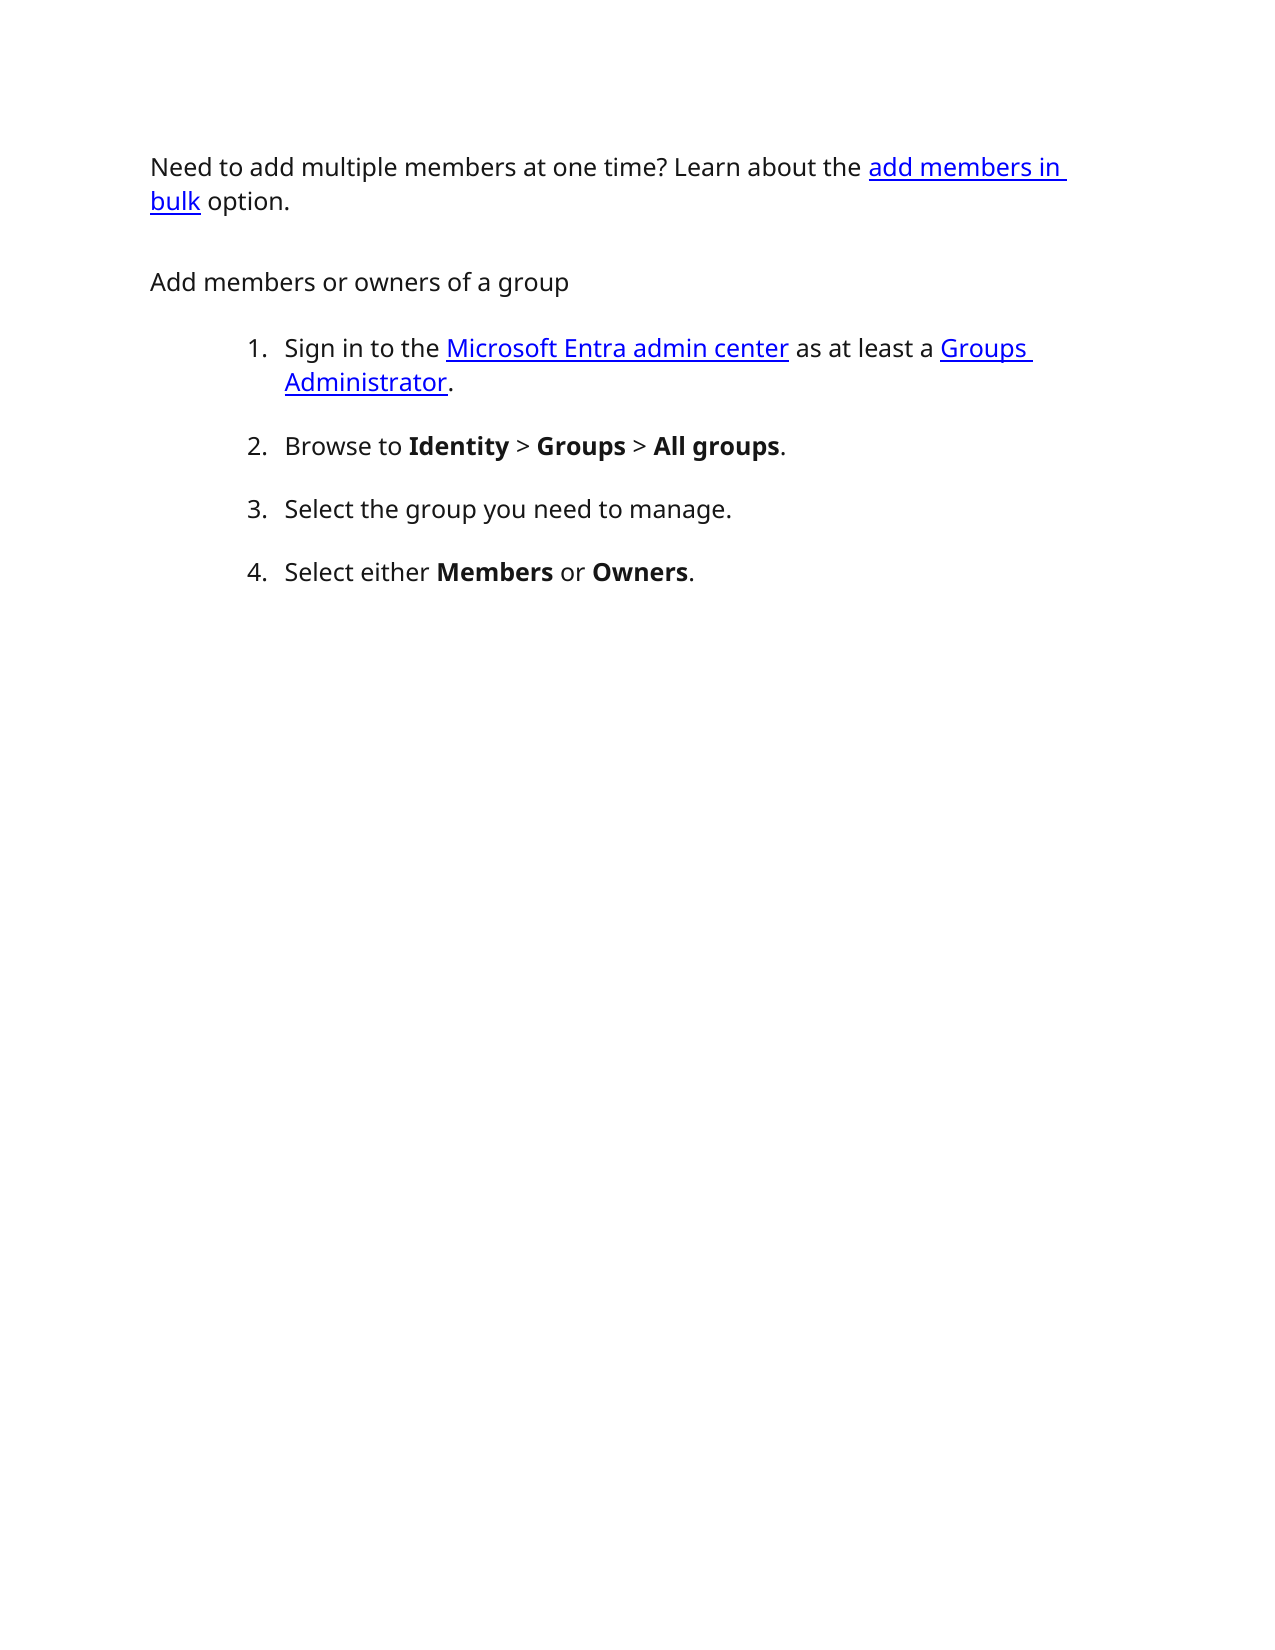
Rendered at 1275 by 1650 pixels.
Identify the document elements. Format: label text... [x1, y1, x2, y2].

list Select either Members or Owners. [247, 555, 1125, 589]
list Select the group you need to manage. [247, 491, 1125, 526]
text Need to add multiple members at one time? Learn about the add members in bulk option. [150, 150, 1125, 218]
subtitle Add members or owners of a group [150, 265, 1125, 299]
list Browse to Identity > Groups > All groups. [247, 428, 1125, 462]
list Sign in to the Microsoft Entra admin center as at least a Groups Administrator. [247, 331, 1125, 399]
